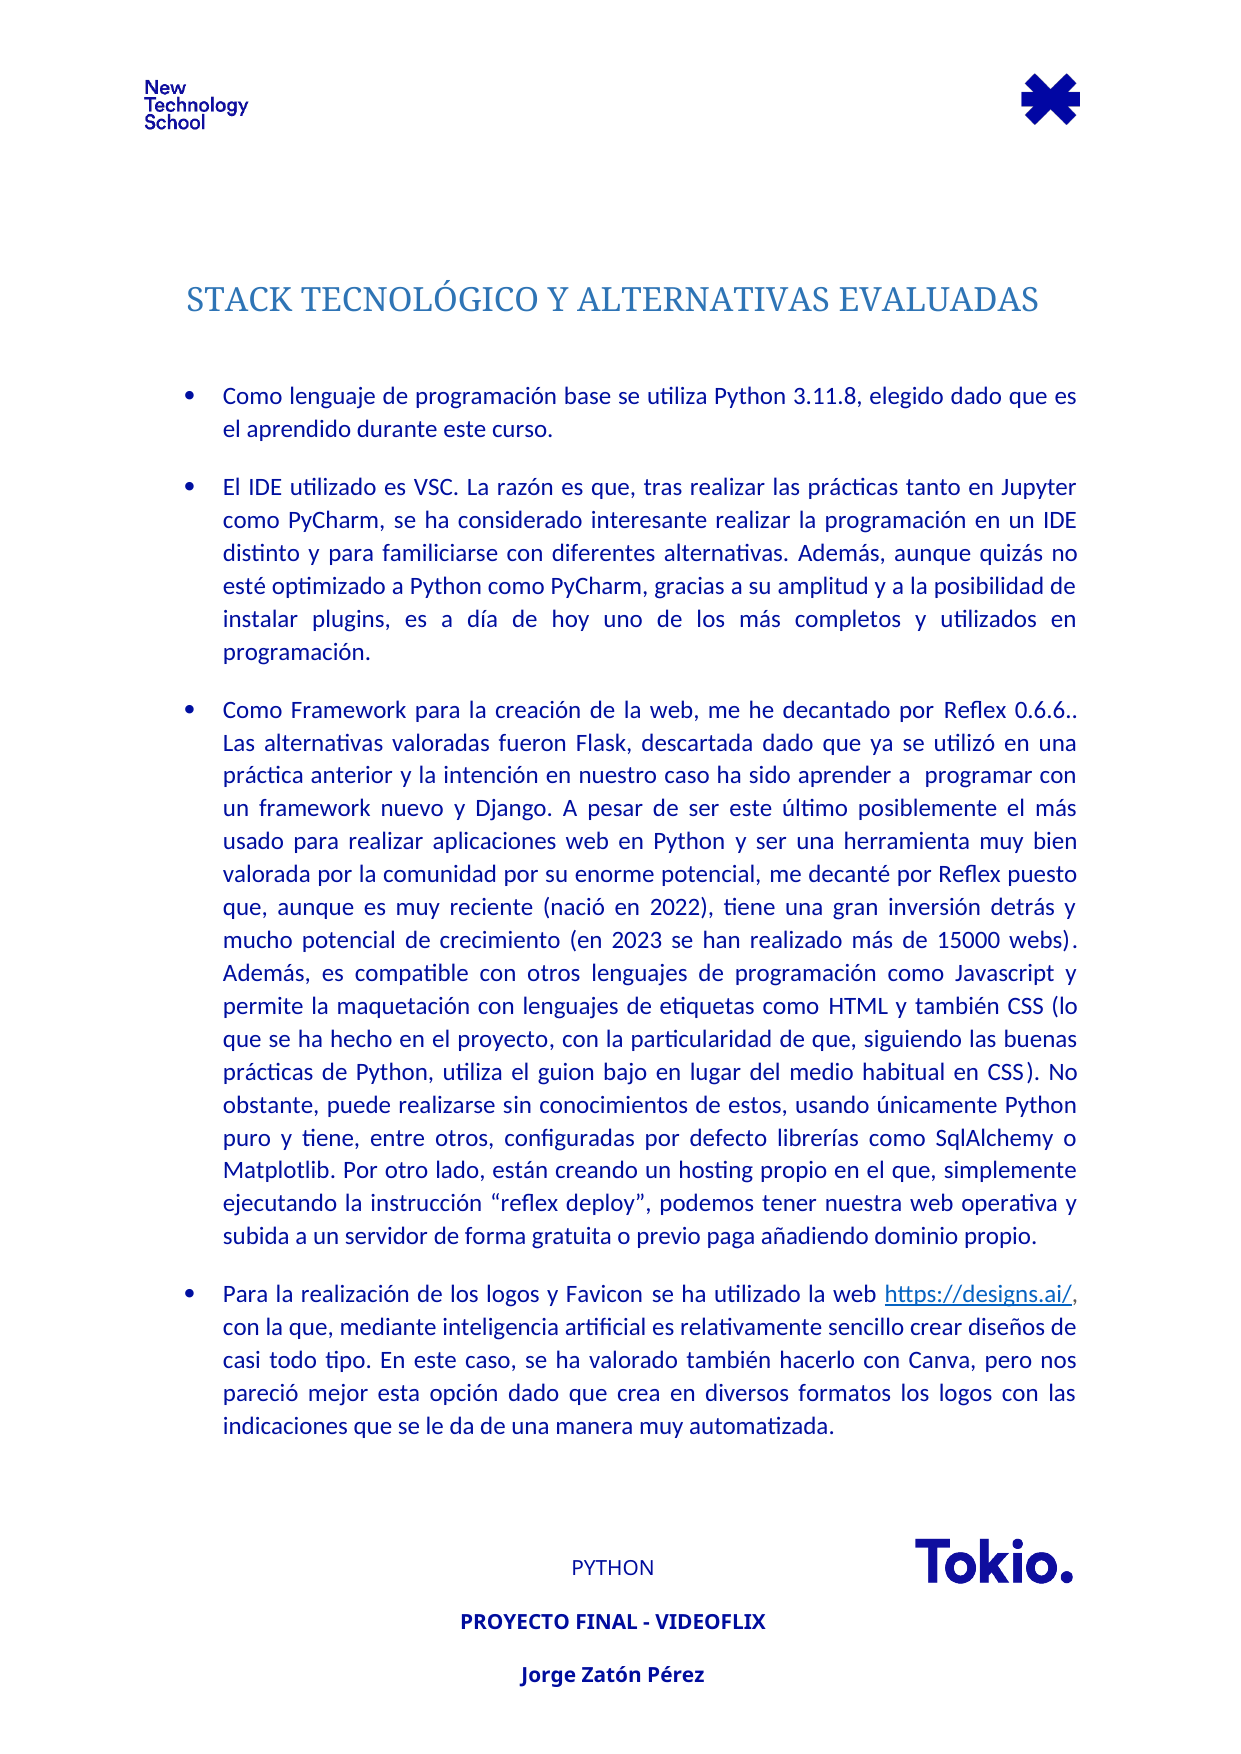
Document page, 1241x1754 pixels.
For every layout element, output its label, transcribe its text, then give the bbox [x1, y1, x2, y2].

picture [139, 74, 253, 134]
list El IDE utilizado es VSC. La razón es que, tras realizar las prácticas tanto en Jupyter como PyCharm, se ha considerado interesante realizar la programación en un IDE distinto y para familiciarse con diferentes alternativas. Además, aunque quizás no esté optimizado a Python como PyCharm, gracias a su amplitud y a la posibilidad de instalar plugins, es a día de hoy uno de los más completos y utilizados en programación. [185, 471, 1078, 666]
picture [1022, 74, 1080, 125]
list Para la realización de los logos y Favicon se ha utilizado la web https://designs.ai/, con la que, mediante inteligencia artificial es relativamente sencillo crear diseños de casi todo tipo. En este caso, se ha valorado también hacerlo con Canva, pero nos pareció mejor esta opción dado que crea en diversos formatos los logos con las indicaciones que se le da de una manera muy automatizada. [185, 1278, 1078, 1441]
subtitle STACK TECNOLÓGICO Y ALTERNATIVAS EVALUADAS [148, 276, 1078, 321]
list Como Framework para la creación de la web, me he decantado por Reflex 0.6.6.. Las alternativas valoradas fueron Flask, descartada dado que ya se utilizó en una práctica anterior y la intención en nuestro caso ha sido aprender a programar con un framework nuevo y Django. A pesar de ser este último posiblemente el más usado para realizar aplicaciones web en Python y ser una herramienta muy bien valorada por la comunidad por su enorme potencial, me decanté por Reflex puesto que, aunque es muy reciente (nació en 2022), tiene una gran inversión detrás y mucho potencial de crecimiento (en 2023 se han realizado más de 15000 webs). Además, es compatible con otros lenguajes de programación como Javascript y permite la maquetación con lenguajes de etiquetas como HTML y también CSS (lo que se ha hecho en el proyecto, con la particularidad de que, siguiendo las buenas prácticas de Python, utiliza el guion bajo en lugar del medio habitual en CSS). No obstante, puede realizarse sin conocimientos de estos, usando únicamente Python puro y tiene, entre otros, configuradas por defecto librerías como SqlAlchemy o Matplotlib. Por otro lado, están creando un hosting propio en el que, simplemente ejecutando la instrucción “reflex deploy”, podemos tener nuestra web operativa y subida a un servidor de forma gratuita o previo paga añadiendo dominio propio. [185, 694, 1078, 1251]
list Como lenguaje de programación base se utiliza Python 3.11.8, elegido dado que es el aprendido durante este curso. [185, 381, 1078, 444]
picture [908, 1516, 1078, 1605]
